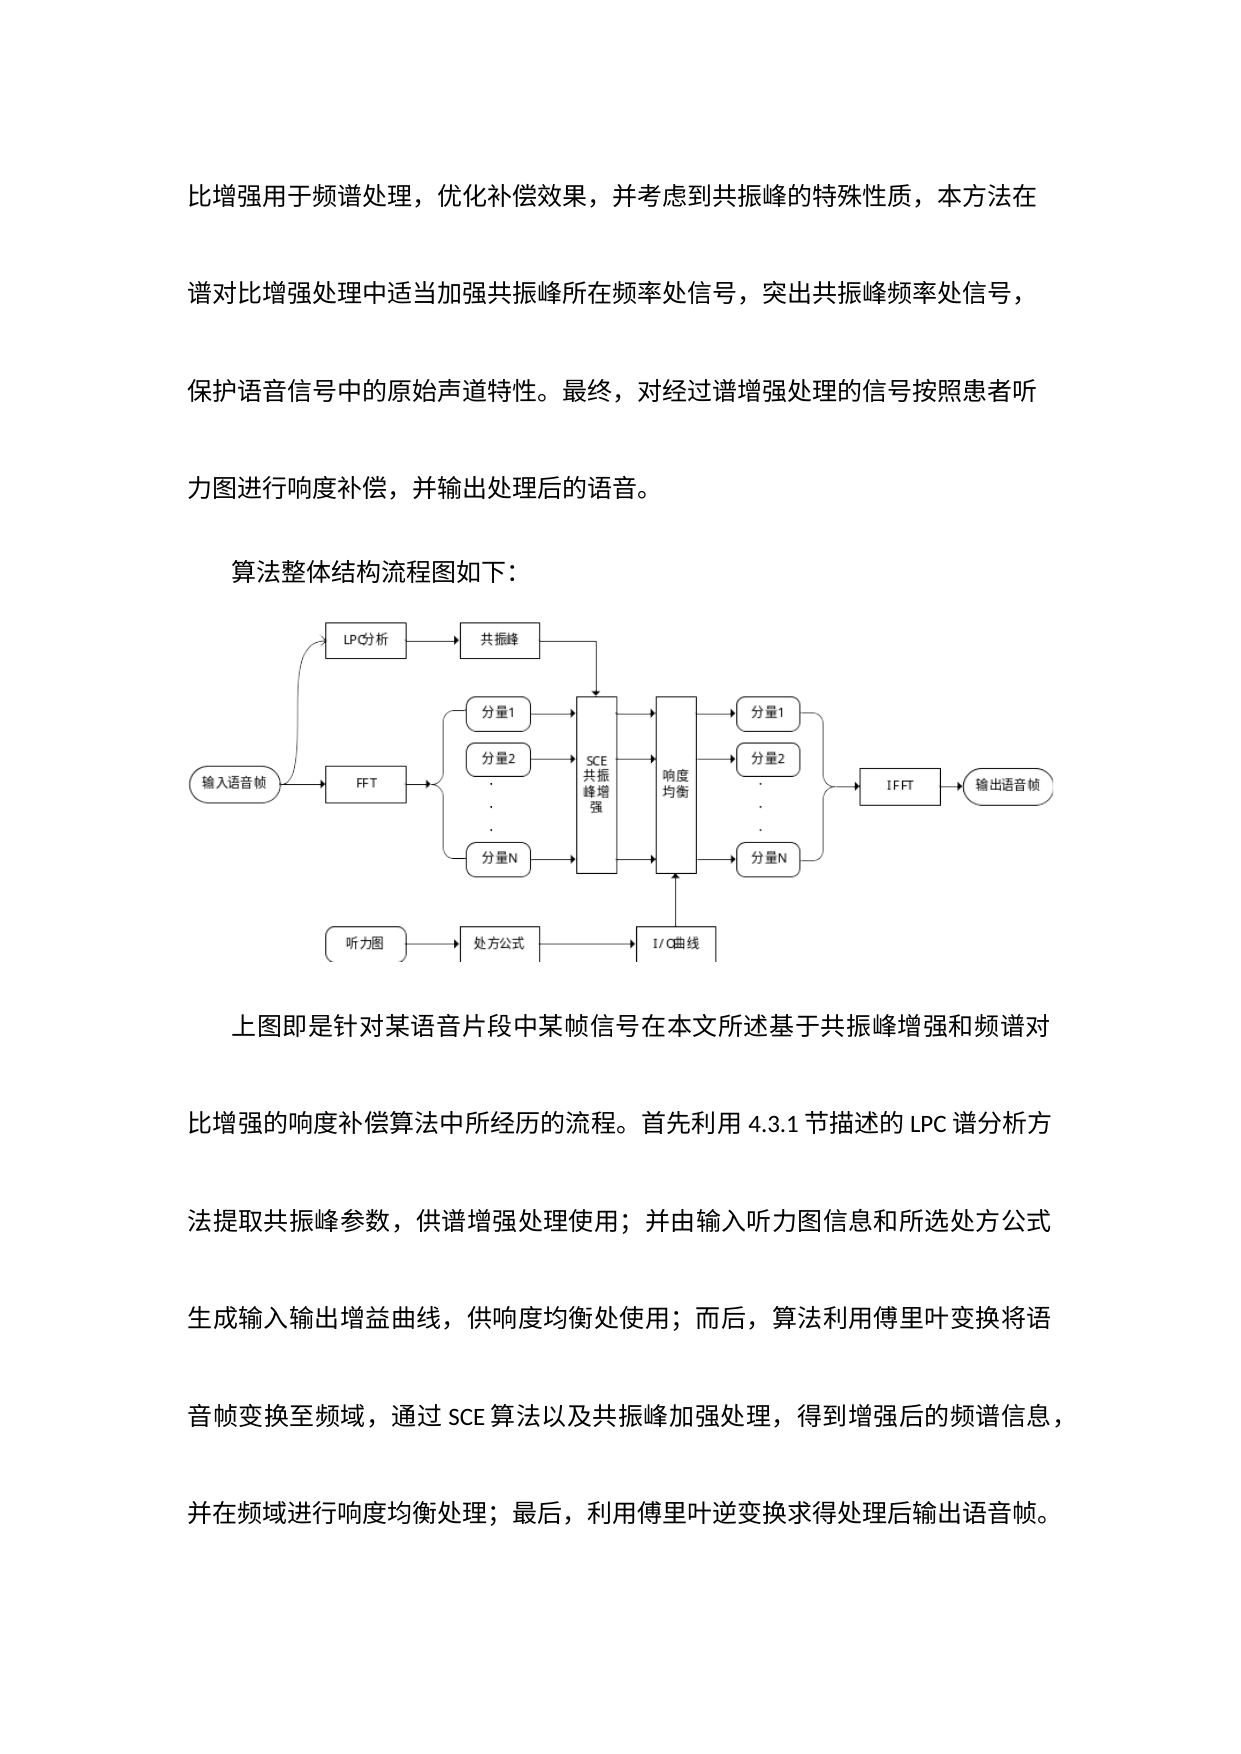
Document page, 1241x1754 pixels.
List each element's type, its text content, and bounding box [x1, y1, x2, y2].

text 算法整体结构流程图如下： [187, 538, 1053, 603]
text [187, 162, 1053, 519]
text 上图即是针对某语音片段中某帧信号在本文所述基于共振峰增强和频谱对比增强的响度补偿算法中所经历的流程。首先利用4.3.1节描述的LPC谱分析方法提取共振峰参数，供谱增强处理使用；并由输入听力图信息和所选处方公式生成输入输出增益曲线，供响度均衡处使用；而后，算法利用傅里叶变换将语音帧变换至频域，通过SCE算法以及共振峰加强处理，得到增强后的频谱信息，并在频域进行响度均衡处理；最后，利用傅里叶逆变换求得处理后输出语音帧。 [187, 992, 1053, 1544]
